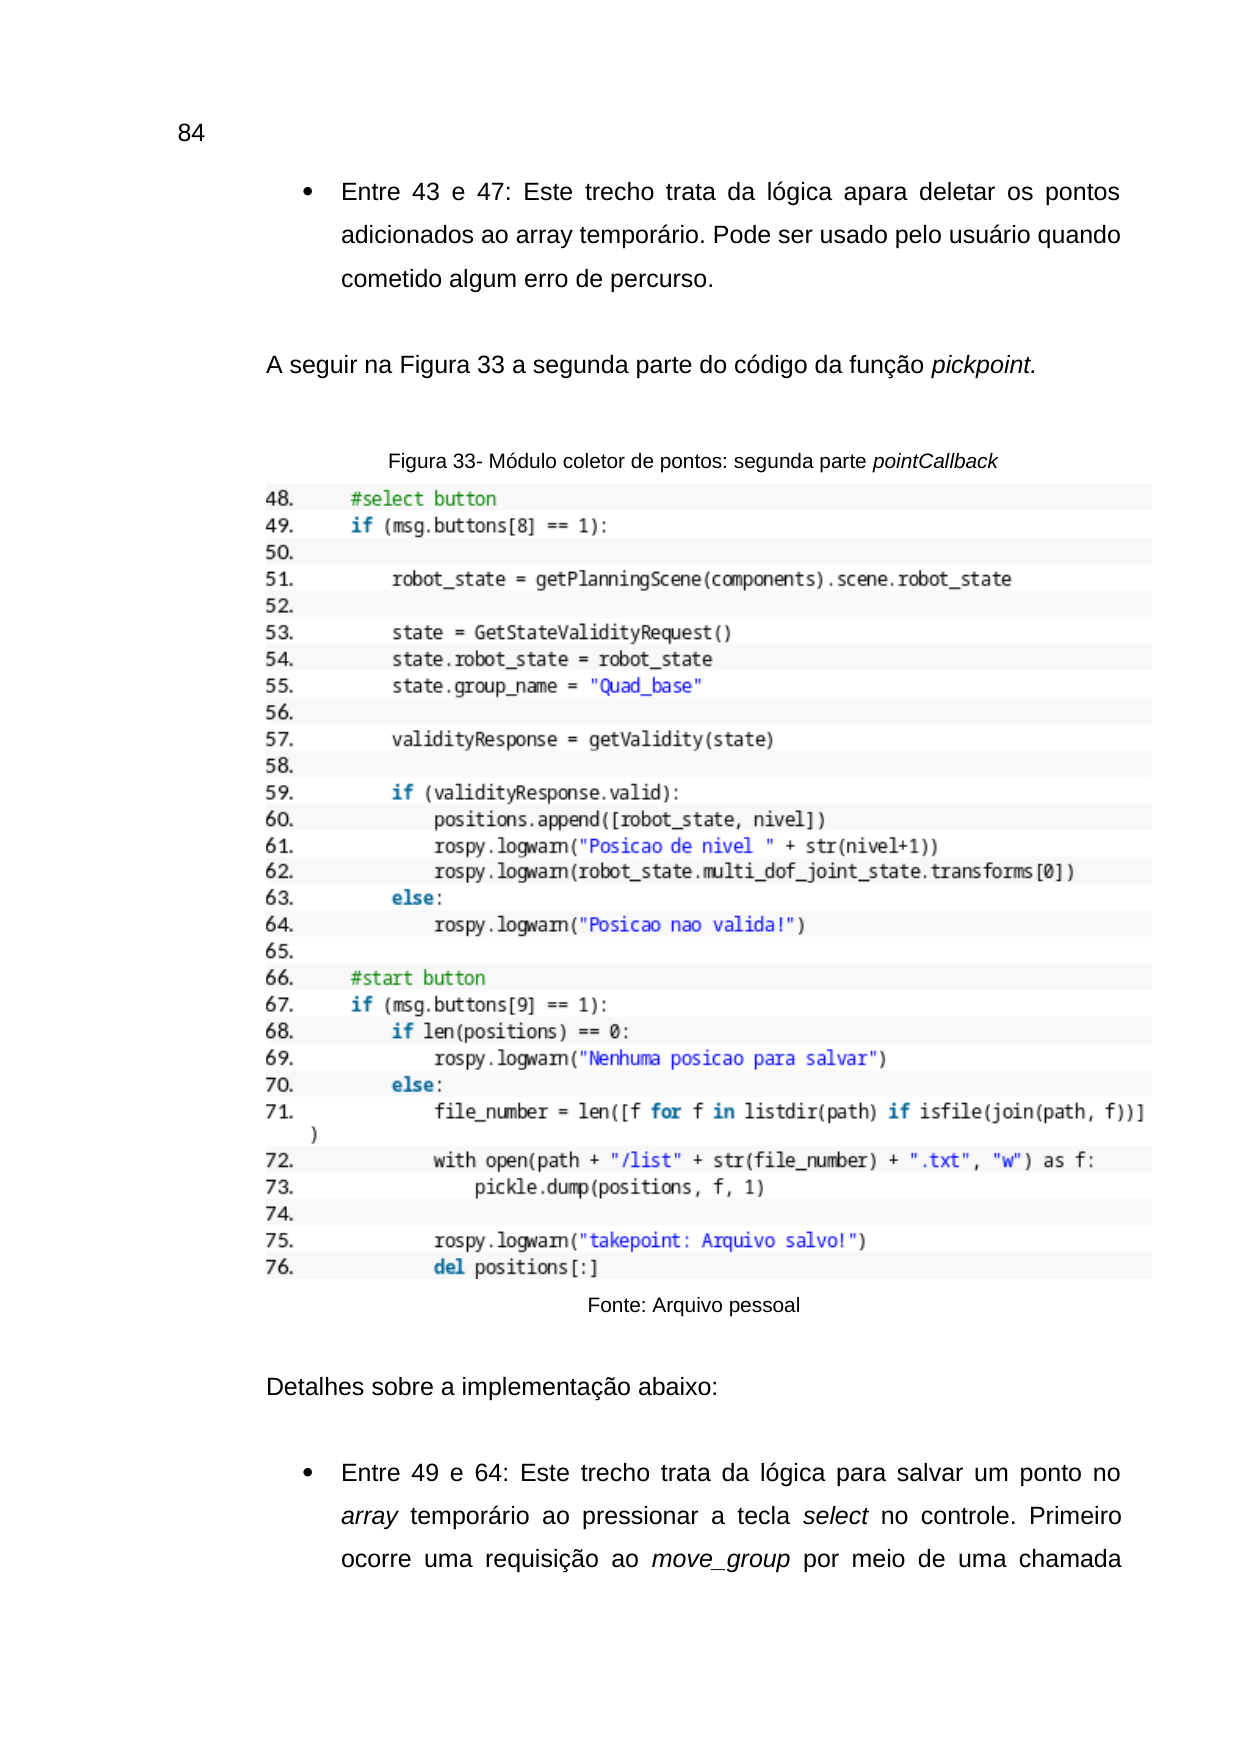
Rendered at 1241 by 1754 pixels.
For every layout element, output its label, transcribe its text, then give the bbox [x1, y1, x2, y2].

text Detalhes sobre a implementação abaixo: [177, 1372, 1122, 1400]
text Figura 33- Módulo coletor de pontos: segunda parte pointCallback [177, 448, 1122, 472]
text A seguir na Figura 33 a segunda parte do código da função pickpoint. [177, 350, 1122, 378]
text Fonte: Arquivo pessoal [177, 1293, 1122, 1317]
list Entre 43 e 47: Este trecho trata da lógica apara deletar os pontos adicionados ao array temporário. Pode ser usado pelo usuário quando cometido algum erro de percurso. [303, 177, 1122, 292]
